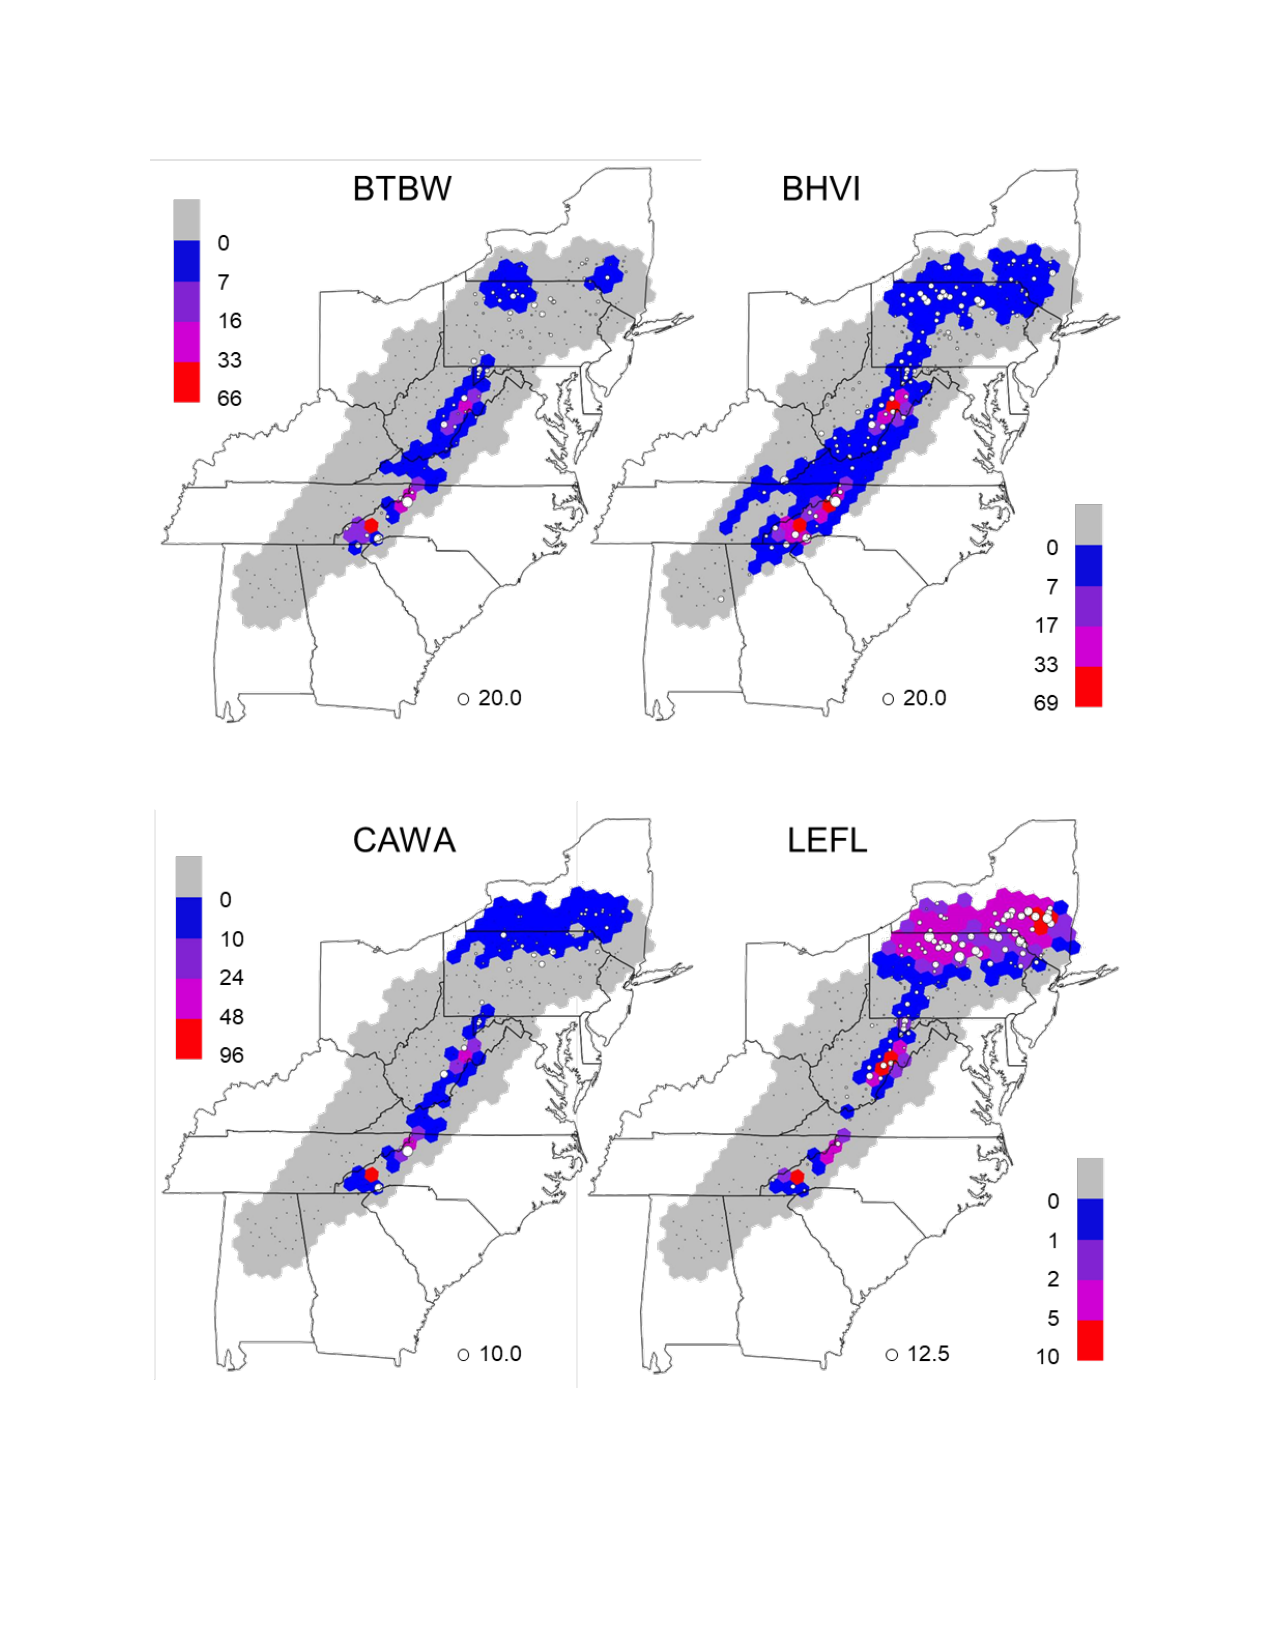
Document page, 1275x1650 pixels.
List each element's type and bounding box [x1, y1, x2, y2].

picture [150, 150, 1125, 1388]
